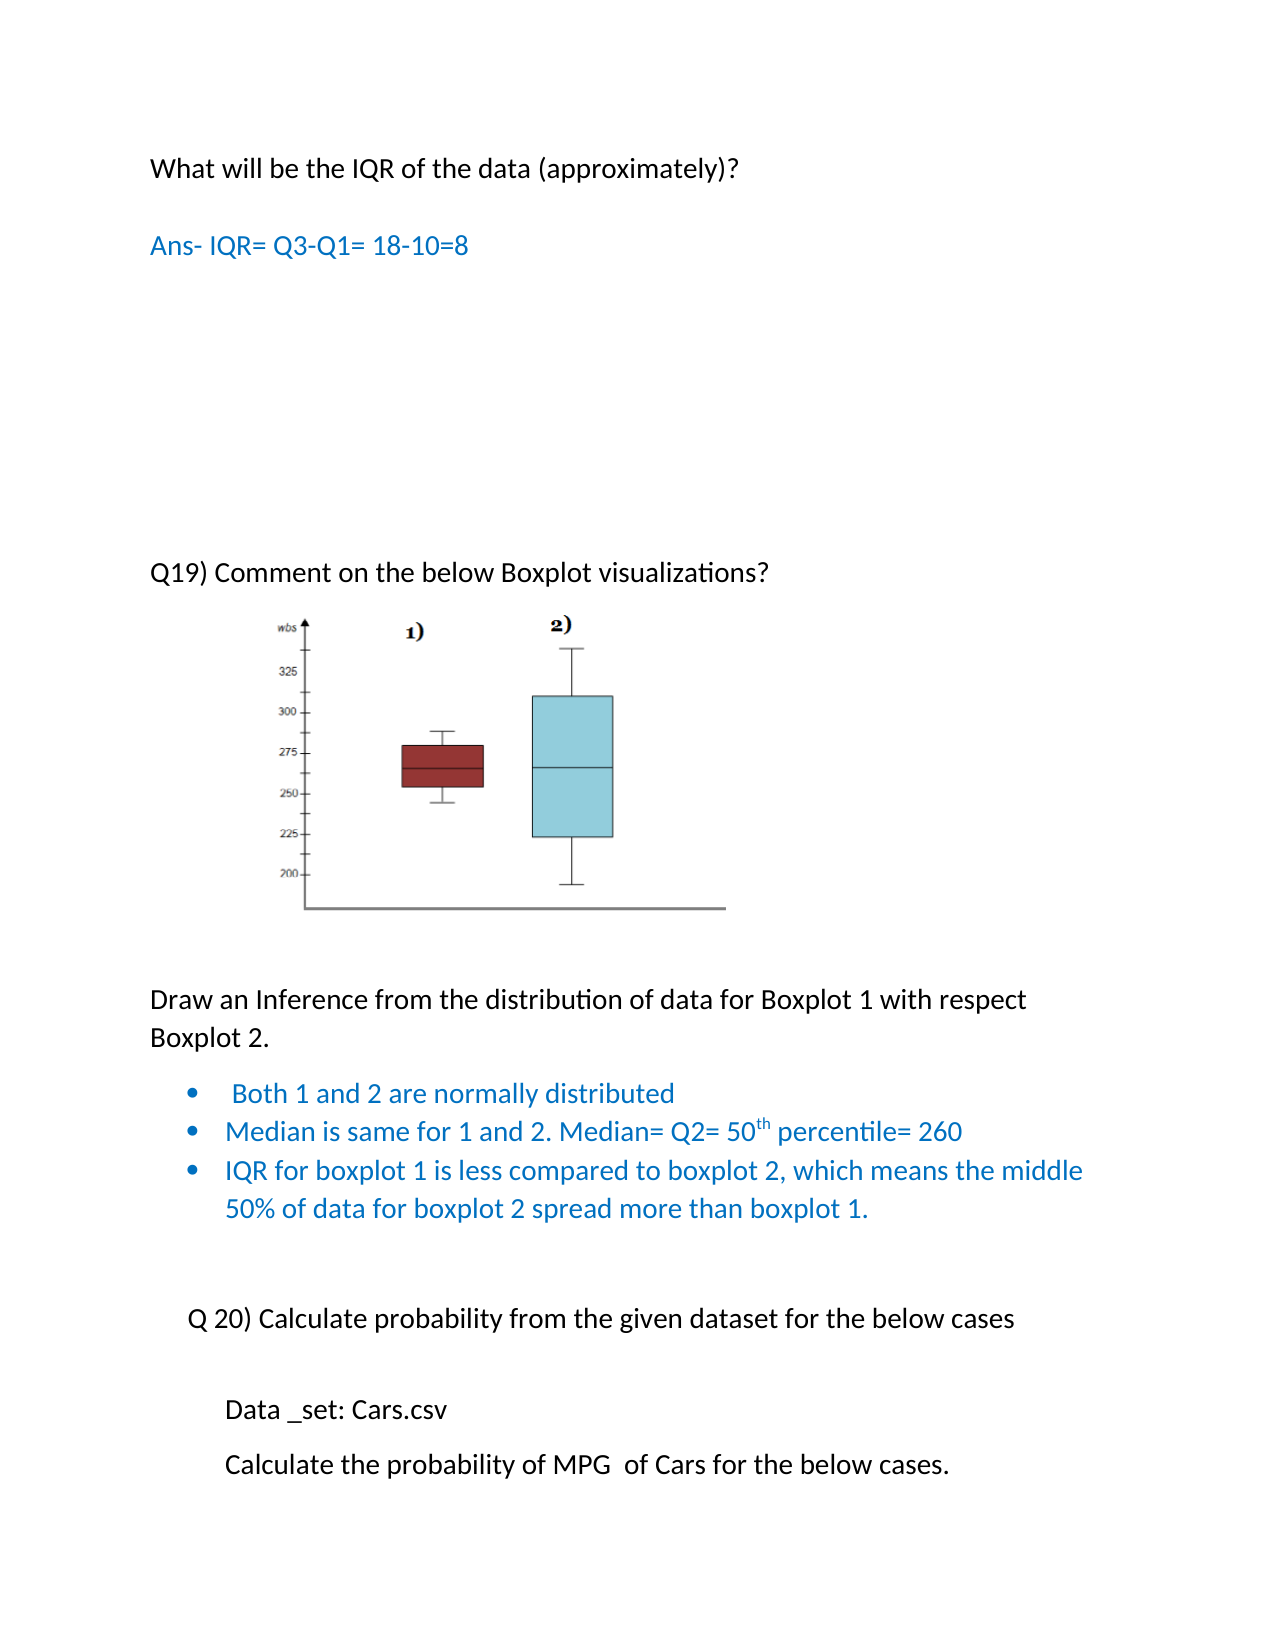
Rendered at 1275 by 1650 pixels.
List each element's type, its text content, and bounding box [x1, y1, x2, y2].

text Calculate the probability of MPG of Cars for the below cases. [225, 1446, 1125, 1482]
text What will be the IQR of the data (approximately)? Ans- IQR= Q3-Q1= 18-10=8 [150, 150, 1125, 331]
text Draw an Inference from the distribution of data for Boxplot 1 with respect Boxplot 2. [150, 981, 1125, 1055]
text Q 20) Calculate probability from the given dataset for the below cases [187, 1300, 1125, 1336]
list Median is same for 1 and 2. Median= Q2= 50th percentile= 260 [187, 1113, 1125, 1149]
text Q19) Comment on the below Boxplot visualizations? [150, 554, 1125, 589]
picture [150, 608, 729, 963]
list IQR for boxplot 1 is less compared to boxplot 2, which means the middle 50% of data for boxplot 2 spread more than boxplot 1. [187, 1152, 1125, 1226]
list Both 1 and 2 are normally distributed [187, 1075, 1125, 1110]
text Data _set: Cars.csv [225, 1391, 1125, 1427]
